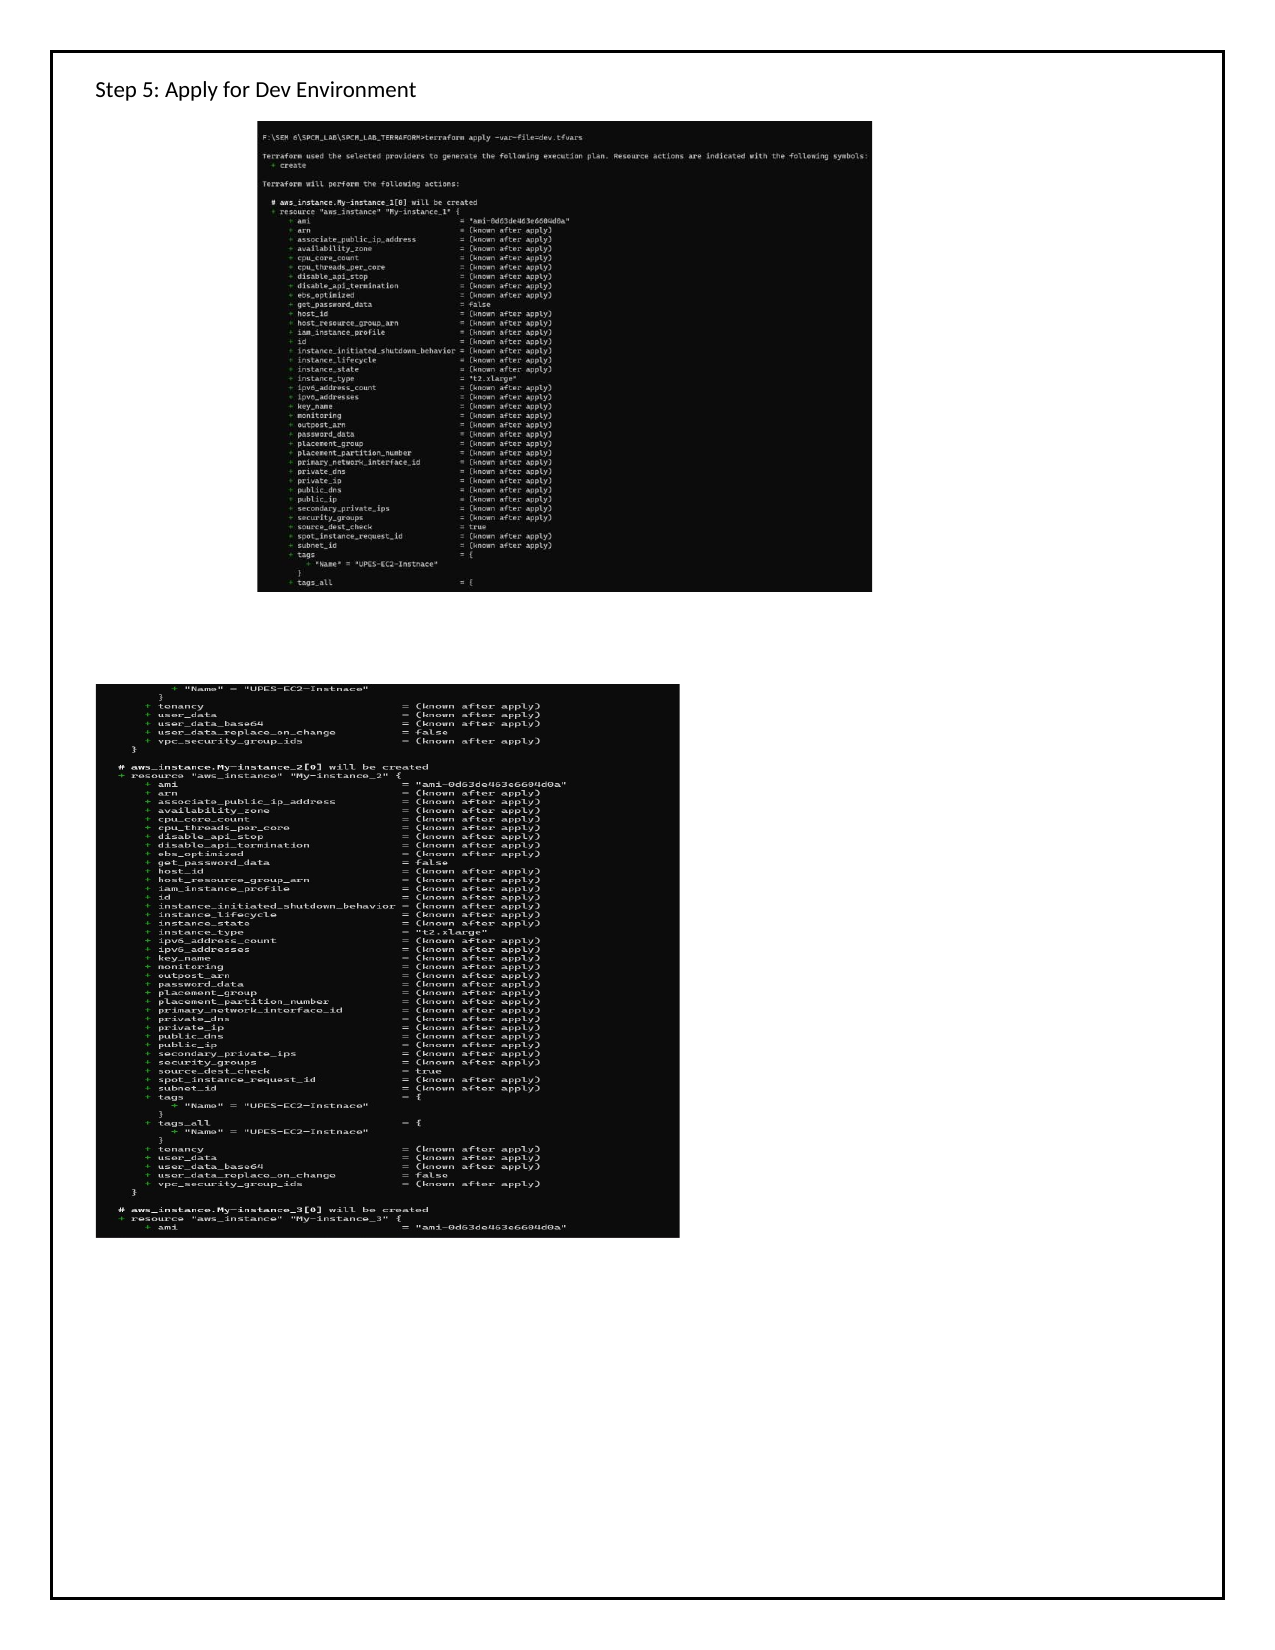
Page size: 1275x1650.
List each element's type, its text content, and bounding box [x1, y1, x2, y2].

picture [95, 684, 680, 1238]
picture [257, 121, 873, 592]
text Step 5: Apply for Dev Environment [95, 75, 1200, 103]
